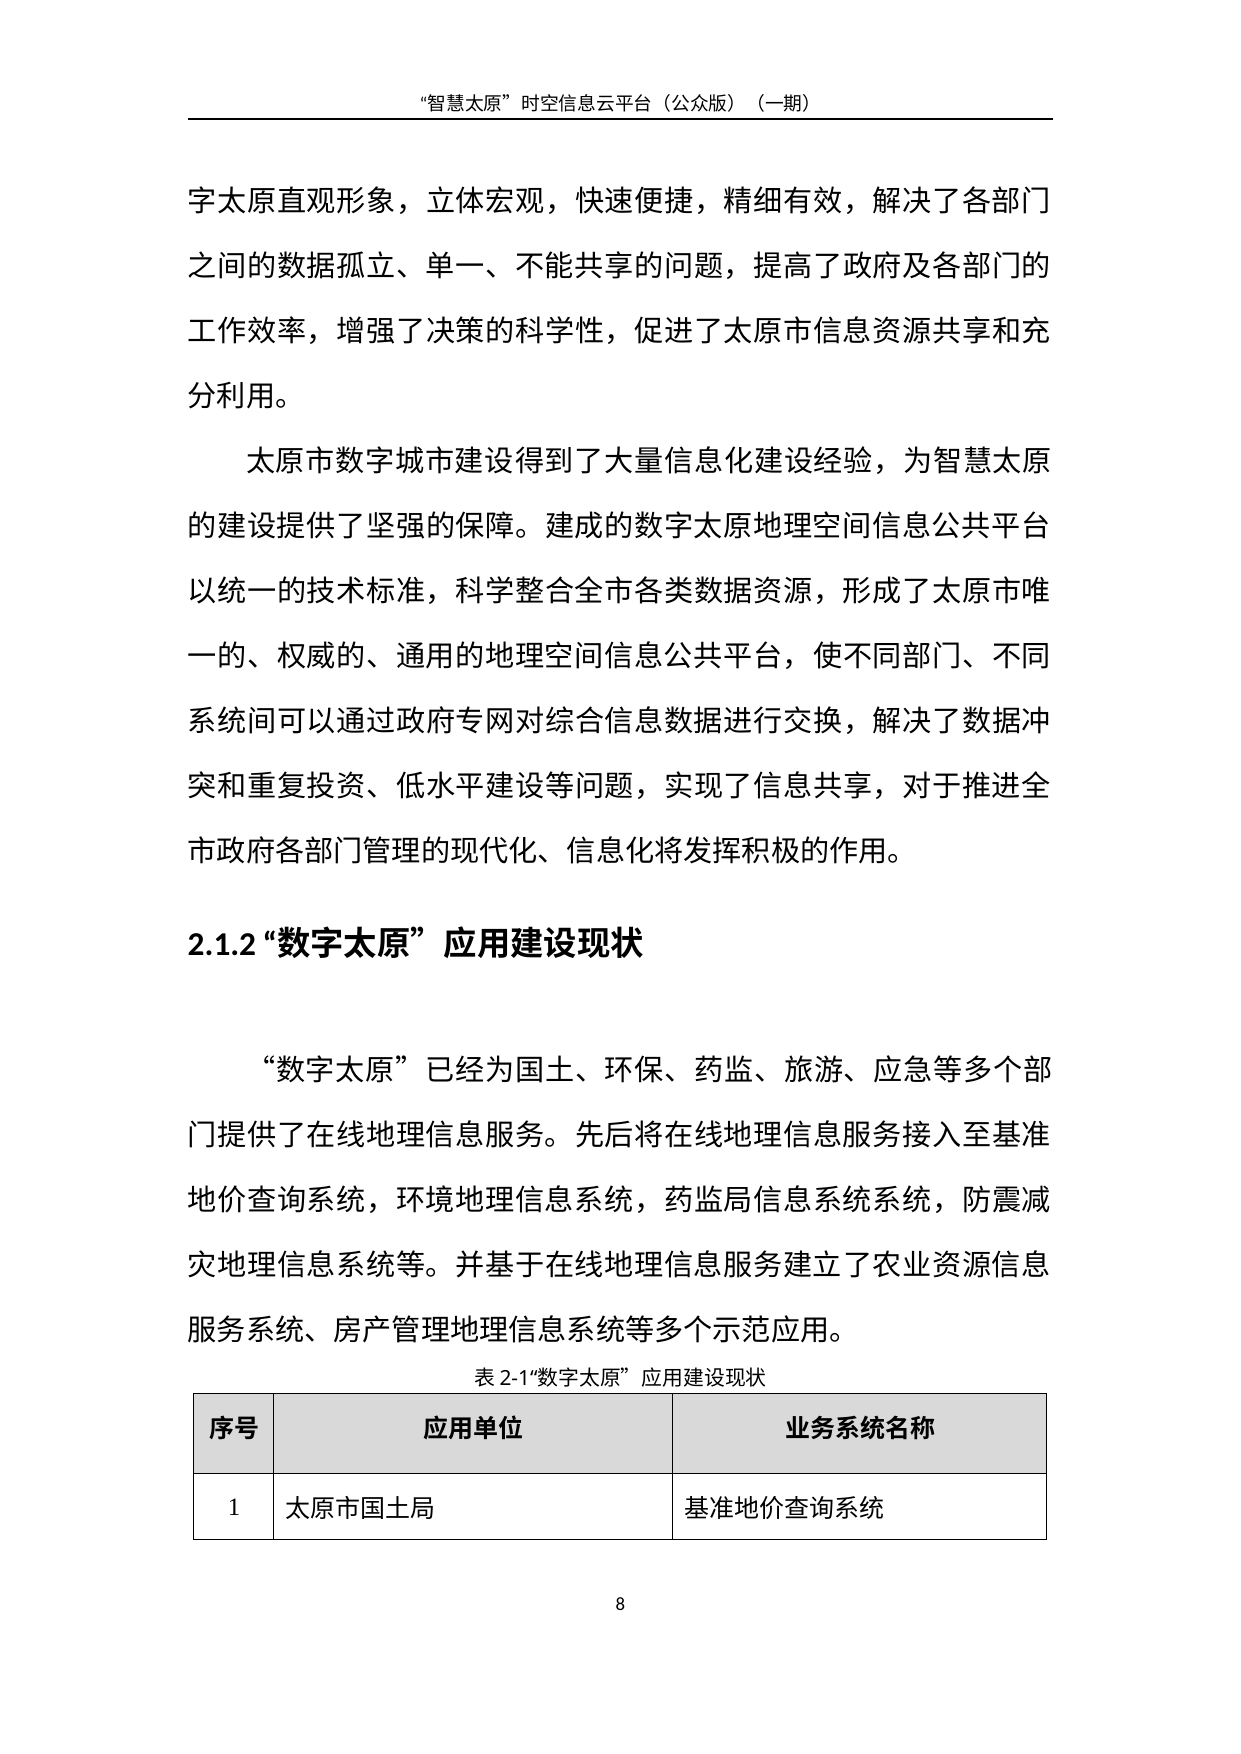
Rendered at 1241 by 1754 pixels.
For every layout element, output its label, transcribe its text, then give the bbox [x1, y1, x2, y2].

text “数字太原”已经为国土、环保、药监、旅游、应急等多个部门提供了在线地理信息服务。先后将在线地理信息服务接入至基准地价查询系统，环境地理信息系统，药监局信息系统系统，防震减灾地理信息系统等。并基于在线地理信息服务建立了农业资源信息服务系统、房产管理地理信息系统等多个示范应用。 [187, 1035, 1053, 1360]
table_cell 太原市国土局 [274, 1474, 672, 1539]
table_cell 基准地价查询系统 [673, 1474, 1046, 1539]
table_header 应用单位 [274, 1394, 672, 1473]
subtitle “数字太原”应用建设现状 [187, 908, 1053, 973]
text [187, 166, 1053, 426]
table_header 业务系统名称 [673, 1394, 1046, 1473]
table_header 序号 [194, 1394, 273, 1473]
text 太原市数字城市建设得到了大量信息化建设经验，为智慧太原的建设提供了坚强的保障。建成的数字太原地理空间信息公共平台以统一的技术标准，科学整合全市各类数据资源，形成了太原市唯一的、权威的、通用的地理空间信息公共平台，使不同部门、不同系统间可以通过政府专网对综合信息数据进行交换，解决了数据冲突和重复投资、低水平建设等问题，实现了信息共享，对于推进全市政府各部门管理的现代化、信息化将发挥积极的作用。 [187, 426, 1053, 881]
table_cell 1 [194, 1474, 273, 1539]
text 表 2-1“数字太原”应用建设现状 [187, 1360, 1053, 1393]
